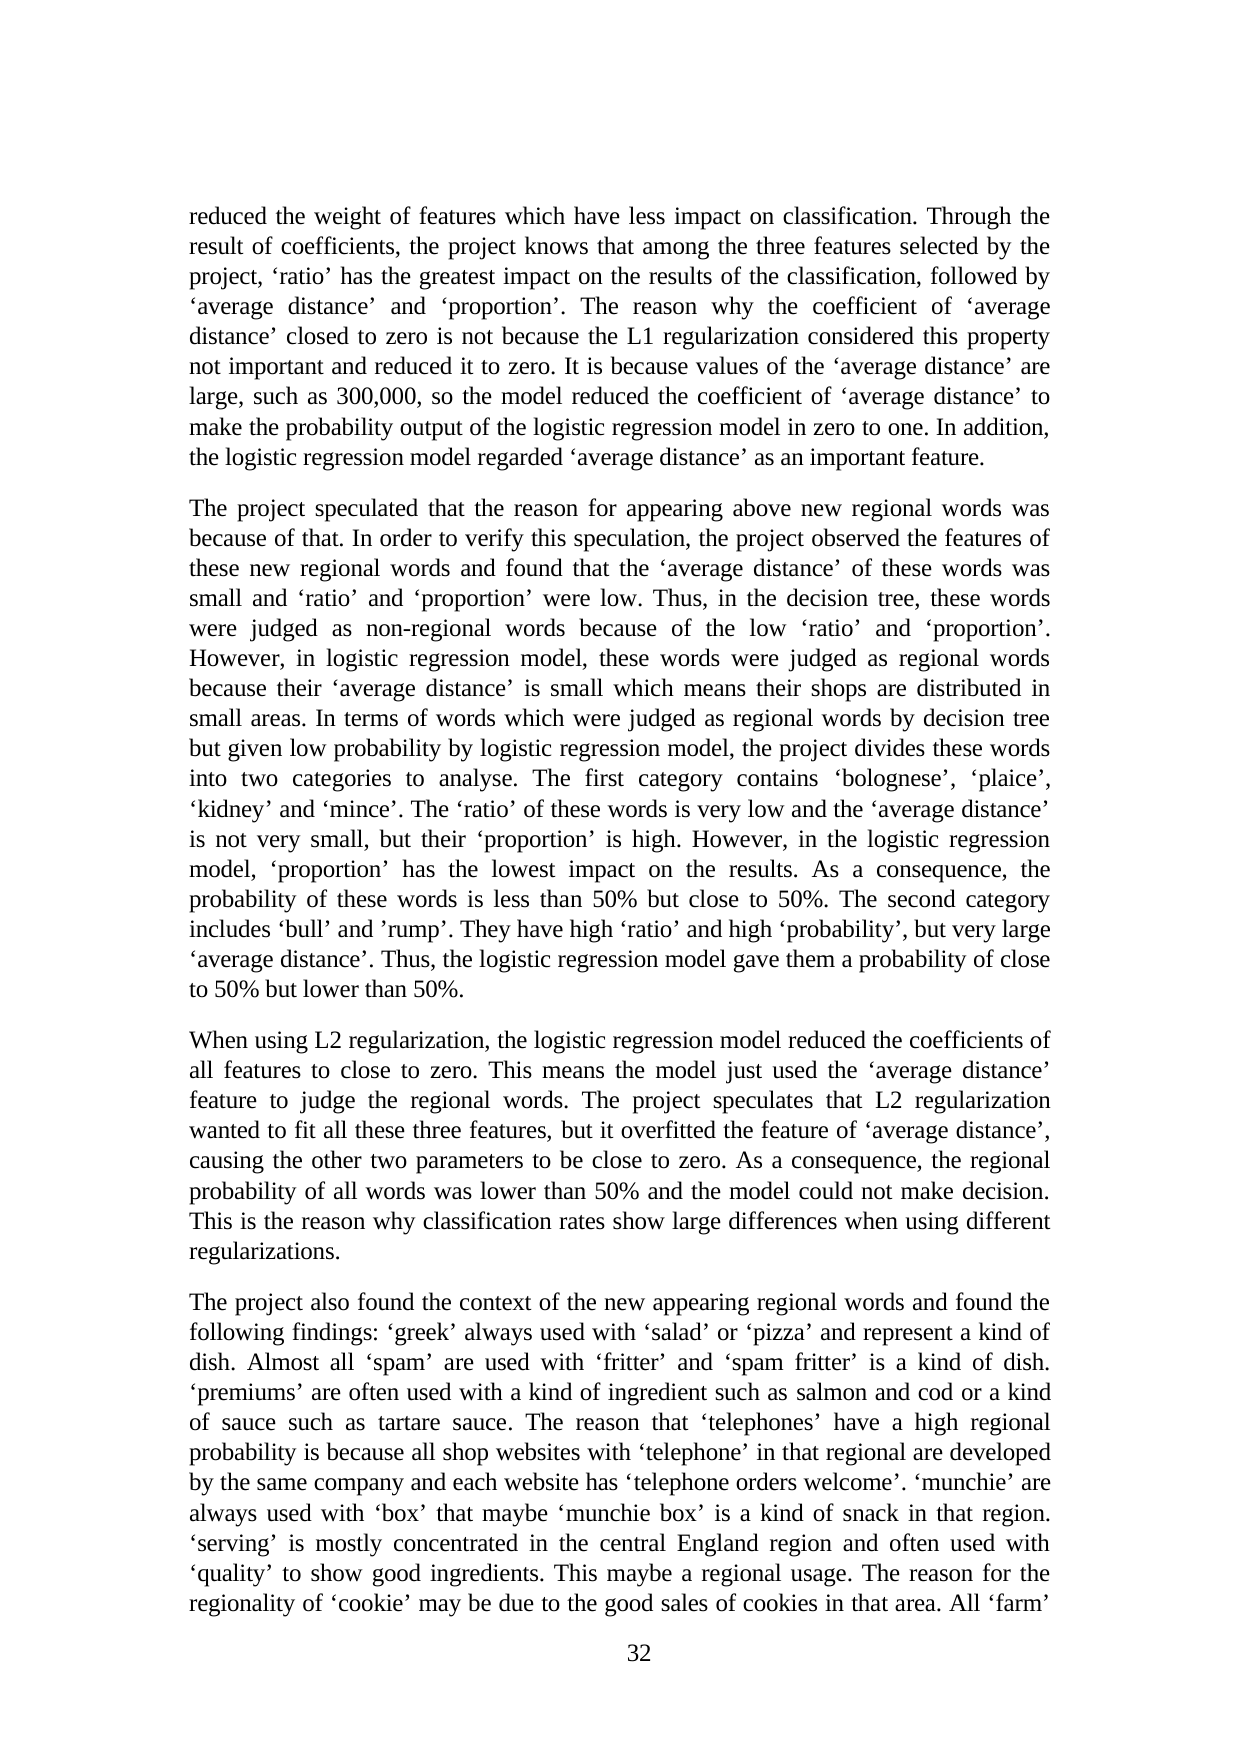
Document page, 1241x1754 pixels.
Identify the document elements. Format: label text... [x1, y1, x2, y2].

text When using L2 regularization, the logistic regression model reduced the coefficients of all features to close to zero. This means the model just used the ‘average distance’ feature to judge the regional words. The project speculates that L2 regularization wanted to fit all these three features, but it overfitted the feature of ‘average distance’, causing the other two parameters to be close to zero. As a consequence, the regional probability of all words was lower than 50% and the model could not make decision. This is the reason why classification rates show large differences when using different regularizations. [189, 1025, 1051, 1265]
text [189, 1287, 1051, 1617]
text The project speculated that the reason for appearing above new regional words was because of that. In order to verify this speculation, the project observed the features of these new regional words and found that the ‘average distance’ of these words was small and ‘ratio’ and ‘proportion’ were low. Thus, in the decision tree, these words were judged as non-regional words because of the low ‘ratio’ and ‘proportion’. However, in logistic regression model, these words were judged as regional words because their ‘average distance’ is small which means their shops are distributed in small areas. In terms of words which were judged as regional words by decision tree but given low probability by logistic regression model, the project divides these words into two categories to analyse. The first category contains ‘bolognese’, ‘plaice’, ‘kidney’ and ‘mince’. The ‘ratio’ of these words is very low and the ‘average distance’ is not very small, but their ‘proportion’ is high. However, in the logistic regression model, ‘proportion’ has the lowest impact on the results. As a consequence, the probability of these words is less than 50% but close to 50%. The second category includes ‘bull’ and ’rump’. They have high ‘ratio’ and high ‘probability’, but very large ‘average distance’. Thus, the logistic regression model gave them a probability of close to 50% but lower than 50%. [189, 493, 1051, 1003]
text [189, 201, 1051, 470]
